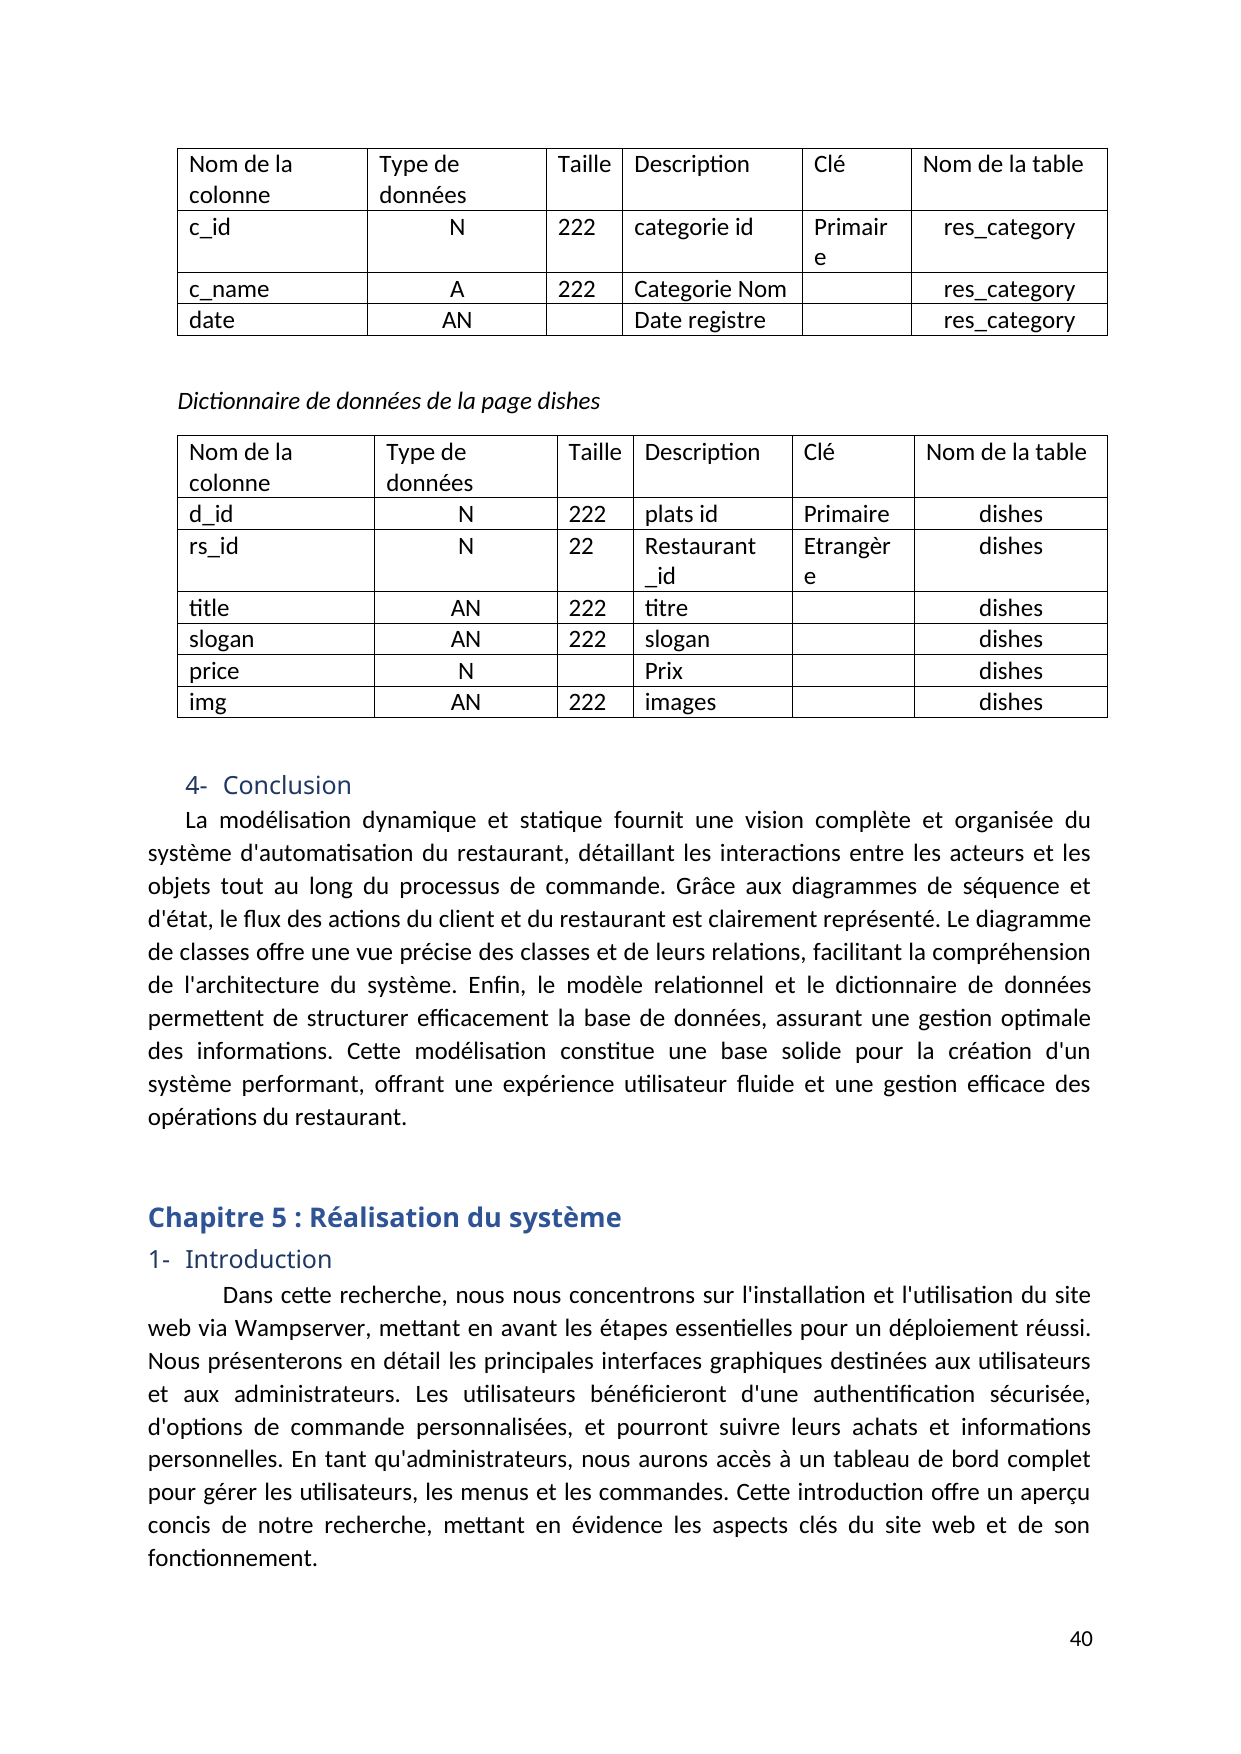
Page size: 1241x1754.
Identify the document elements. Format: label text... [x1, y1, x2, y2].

text Dictionnaire de données de la page dishes [177, 386, 1093, 416]
table_header Clé [803, 149, 911, 210]
table_header Nom de la colonne [178, 436, 374, 497]
table_header Type de données [375, 436, 557, 497]
table_cell [803, 304, 911, 335]
table_cell Primaire [793, 498, 914, 529]
table_cell Prix [634, 655, 792, 686]
table_cell N [368, 211, 546, 272]
table_cell AN [375, 687, 557, 717]
table_cell [803, 273, 911, 303]
table_cell Categorie Nom [623, 273, 802, 303]
table_cell title [178, 592, 374, 622]
table_cell dishes [915, 592, 1107, 622]
table_cell AN [375, 592, 557, 622]
text Dans cette recherche, nous nous concentrons sur l'installation et l'utilisation du site web via Wampserver, mettant en avant les étapes essentielles pour un déploiement réussi. Nous présenterons en détail les principales interfaces graphiques destinées aux utilisateurs et aux administrateurs. Les utilisateurs bénéficieront d'une authentification sécurisée, d'options de commande personnalisées, et pourront suivre leurs achats et informations personnelles. En tant qu'administrateurs, nous aurons accès à un tableau de bord complet pour gérer les utilisateurs, les menus et les commandes. Cette introduction offre un aperçu concis de notre recherche, mettant en évidence les aspects clés du site web et de son fonctionnement. [148, 1279, 1093, 1573]
table_cell 222 [558, 498, 633, 529]
text La modélisation dynamique et statique fournit une vision complète et organisée du système d'automatisation du restaurant, détaillant les interactions entre les acteurs et les objets tout au long du processus de commande. Grâce aux diagrammes de séquence et d'état, le flux des actions du client et du restaurant est clairement représenté. Le diagramme de classes offre une vue précise des classes et de leurs relations, facilitant la compréhension de l'architecture du système. Enfin, le modèle relationnel et le dictionnaire de données permettent de structurer efficacement la base de données, assurant une gestion optimale des informations. Cette modélisation constitue une base solide pour la création d'un système performant, offrant une expérience utilisateur fluide et une gestion efficace des opérations du restaurant. [148, 804, 1093, 1131]
table_cell price [178, 655, 374, 686]
table_cell [793, 655, 914, 686]
table_cell dishes [915, 655, 1107, 686]
table_cell [547, 304, 622, 335]
table_cell c_name [178, 273, 367, 303]
table_header Nom de la table [915, 436, 1107, 497]
table_cell 222 [558, 592, 633, 622]
table_cell dishes [915, 624, 1107, 654]
table_cell 222 [558, 624, 633, 654]
table_cell images [634, 687, 792, 717]
table_cell img [178, 687, 374, 717]
table_cell 222 [547, 211, 622, 272]
table_cell res_category [912, 304, 1107, 335]
table_cell dishes [915, 530, 1107, 591]
table_cell N [375, 530, 557, 591]
table_cell [793, 592, 914, 622]
table_cell slogan [634, 624, 792, 654]
table_cell dishes [915, 687, 1107, 717]
table_cell Primaire [803, 211, 911, 272]
table_header Taille [547, 149, 622, 210]
table_cell res_category [912, 273, 1107, 303]
table_header Nom de la colonne [178, 149, 367, 210]
table_cell [793, 624, 914, 654]
table_header Taille [558, 436, 633, 497]
table_cell d_id [178, 498, 374, 529]
table_cell N [375, 655, 557, 686]
table_cell categorie id [623, 211, 802, 272]
subtitle Chapitre 5 : Réalisation du système [148, 1198, 1093, 1235]
table_cell 222 [547, 273, 622, 303]
subtitle Conclusion [185, 768, 1093, 802]
table_cell plats id [634, 498, 792, 529]
table_cell AN [368, 304, 546, 335]
table_cell N [375, 498, 557, 529]
table_cell AN [375, 624, 557, 654]
table_cell Etrangère [793, 530, 914, 591]
table_cell [793, 687, 914, 717]
table_cell [558, 655, 633, 686]
table_cell Restaurant _id [634, 530, 792, 591]
table_cell date [178, 304, 367, 335]
table_cell Date registre [623, 304, 802, 335]
table_cell c_id [178, 211, 367, 272]
subtitle Introduction [148, 1242, 1093, 1276]
table_cell rs_id [178, 530, 374, 591]
table_header Clé [793, 436, 914, 497]
table_header Description [634, 436, 792, 497]
table_cell 22 [558, 530, 633, 591]
table_cell res_category [912, 211, 1107, 272]
table_cell dishes [915, 498, 1107, 529]
table_cell A [368, 273, 546, 303]
table_header Type de données [368, 149, 546, 210]
table_header Description [623, 149, 802, 210]
table_cell titre [634, 592, 792, 622]
table_cell 222 [558, 687, 633, 717]
table_header Nom de la table [912, 149, 1107, 210]
table_cell slogan [178, 624, 374, 654]
